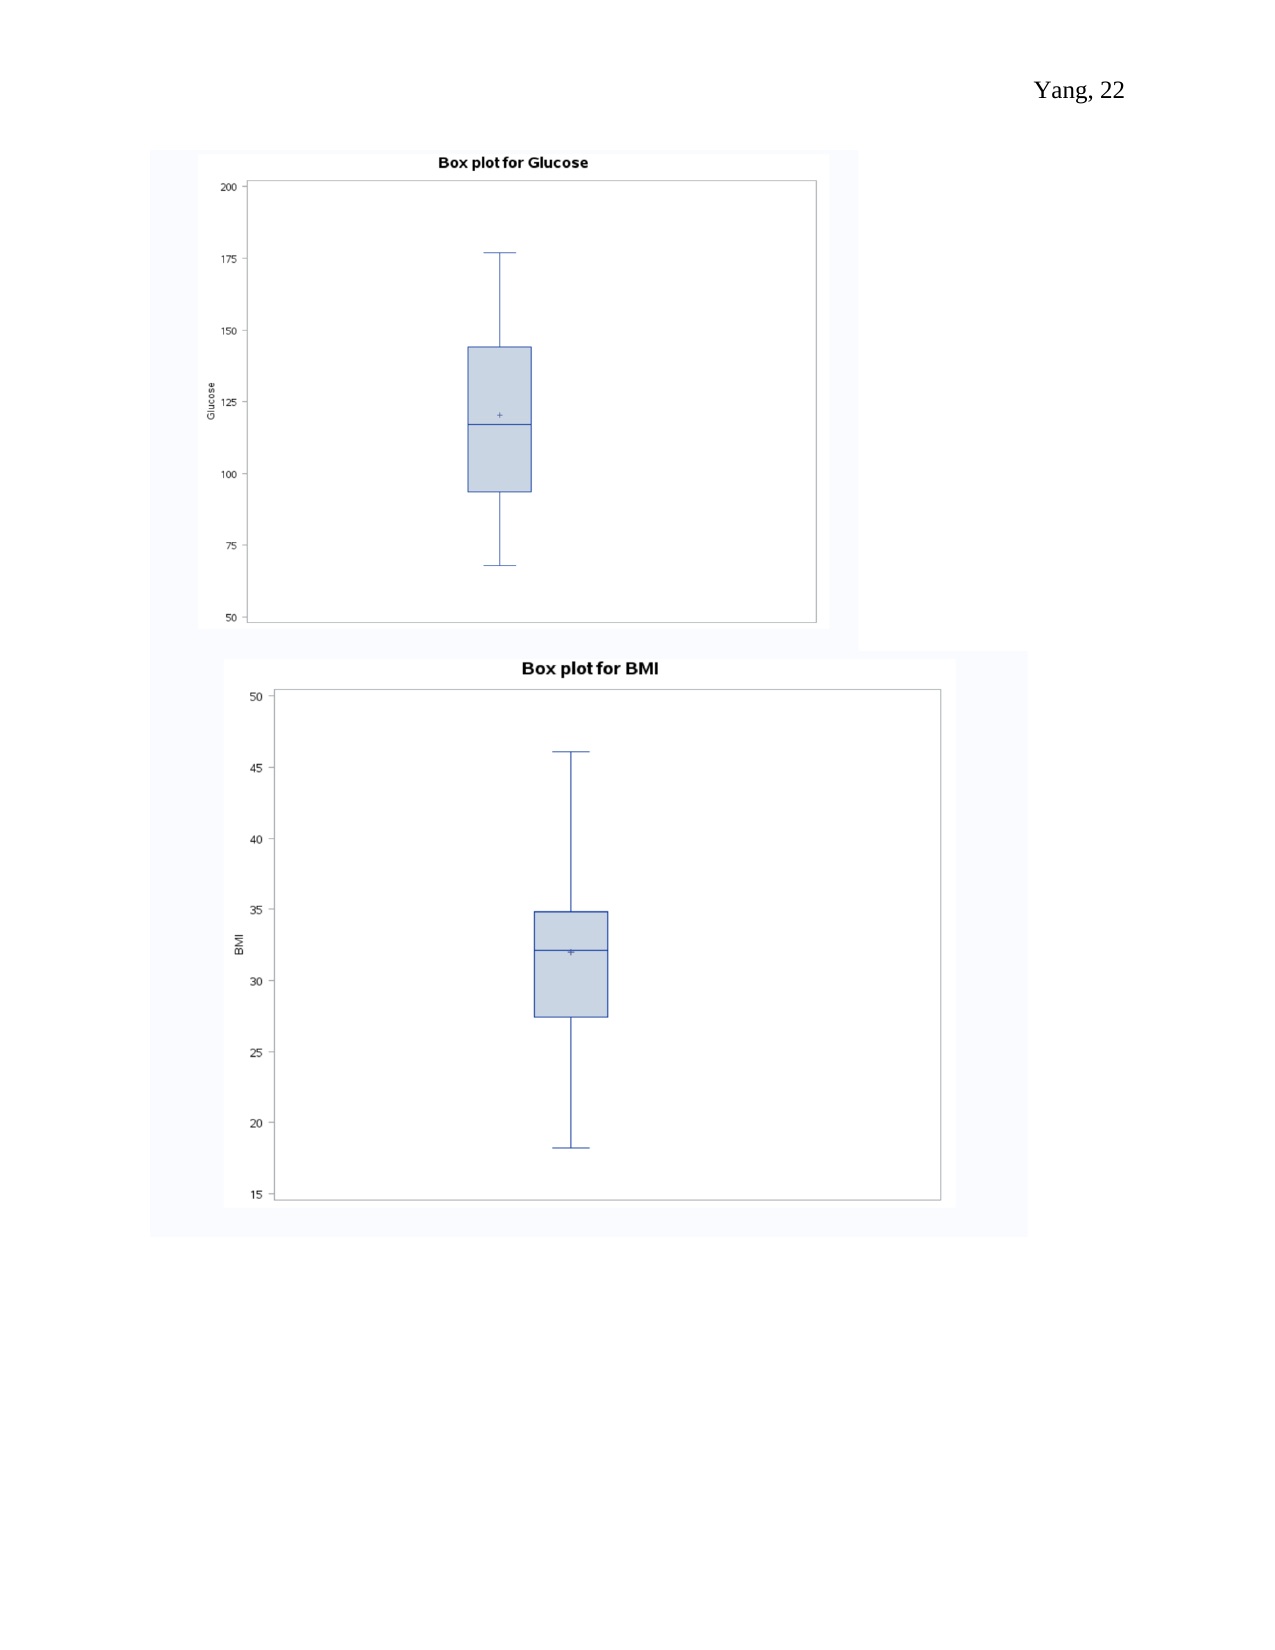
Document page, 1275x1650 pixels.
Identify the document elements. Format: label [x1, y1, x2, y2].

picture [150, 150, 1028, 1237]
